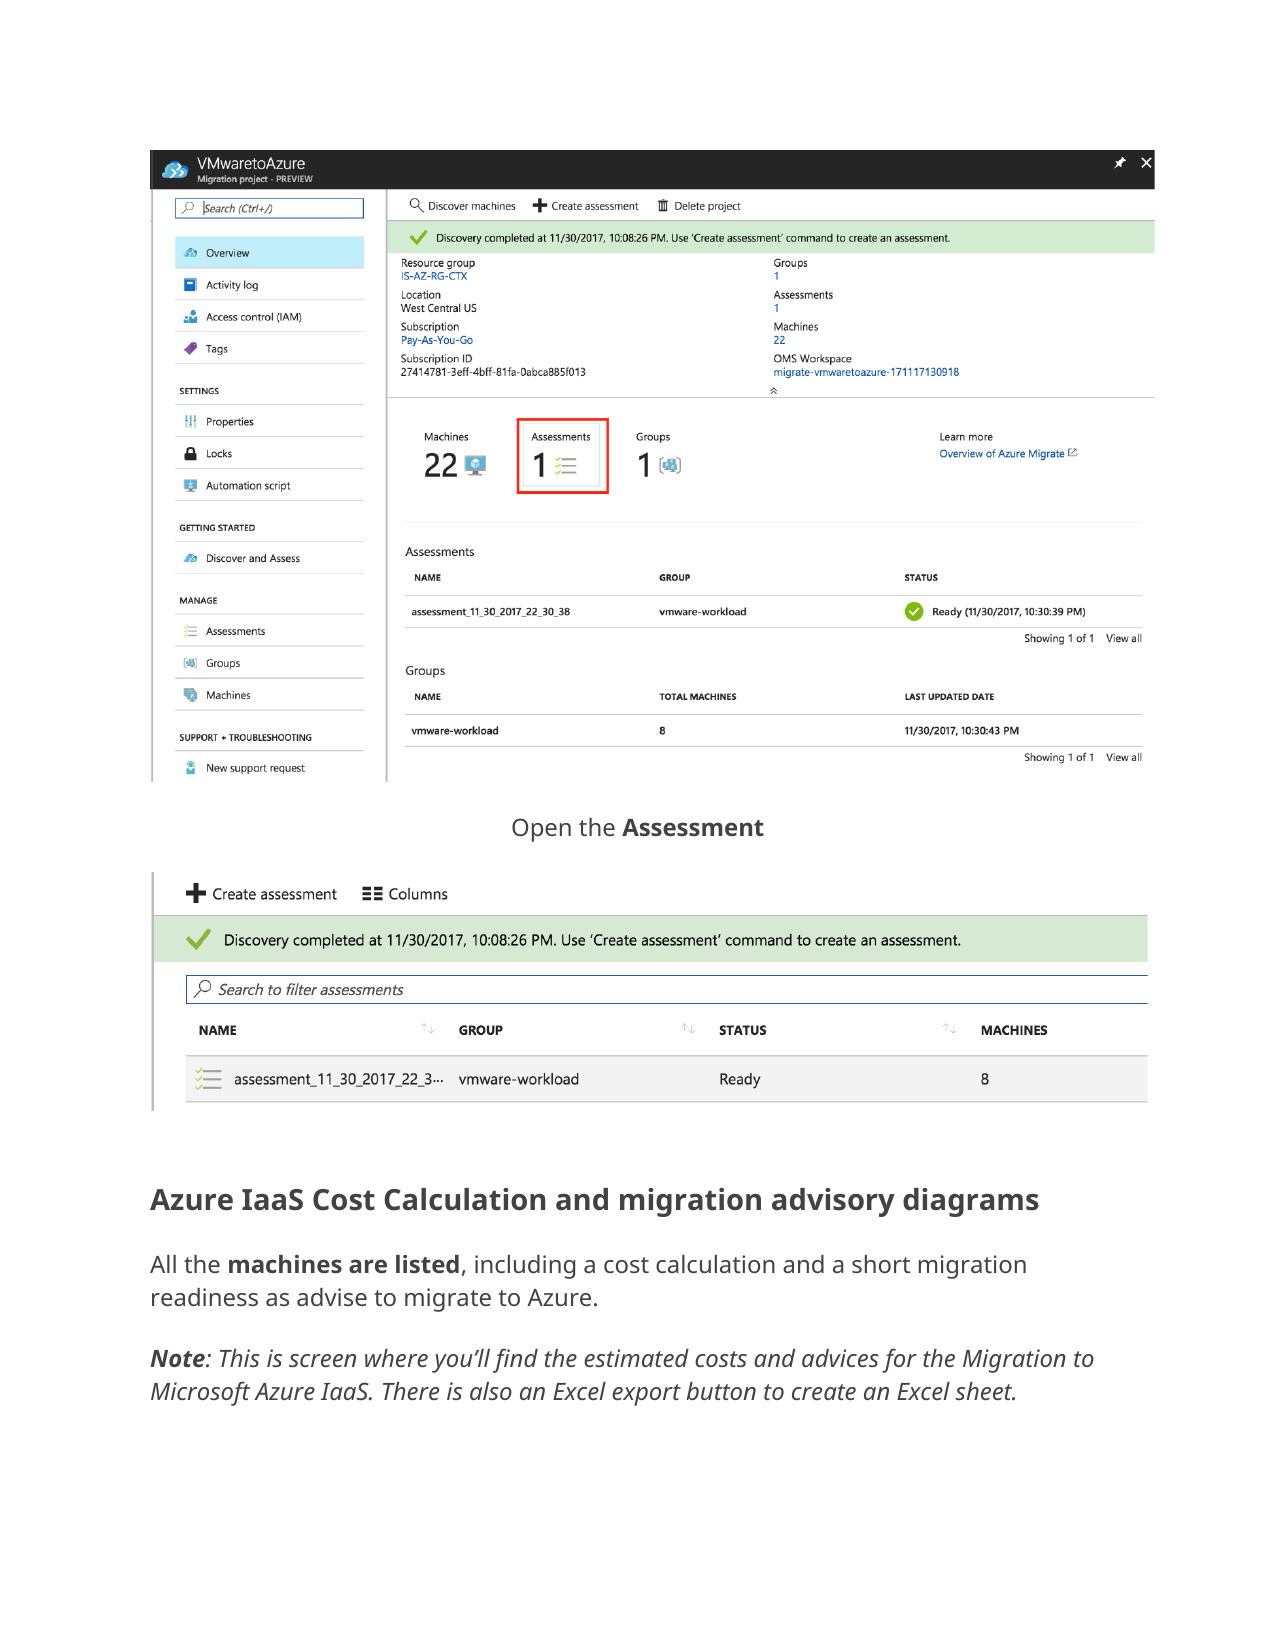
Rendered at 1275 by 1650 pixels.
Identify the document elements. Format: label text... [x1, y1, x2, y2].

text All the machines are listed, including a cost calculation and a short migration readiness as advise to migrate to Azure. [150, 1248, 1125, 1313]
text Open the Assessment [150, 810, 1125, 843]
picture [150, 150, 1155, 782]
text Note: This is screen where you’ll find the estimated costs and advices for the Migration to Microsoft Azure IaaS. There is also an Excel export button to create an Excel sheet. [150, 1342, 1125, 1407]
text Azure IaaS Cost Calculation and migration advisory diagrams [150, 1139, 1125, 1219]
picture [150, 872, 1148, 1111]
